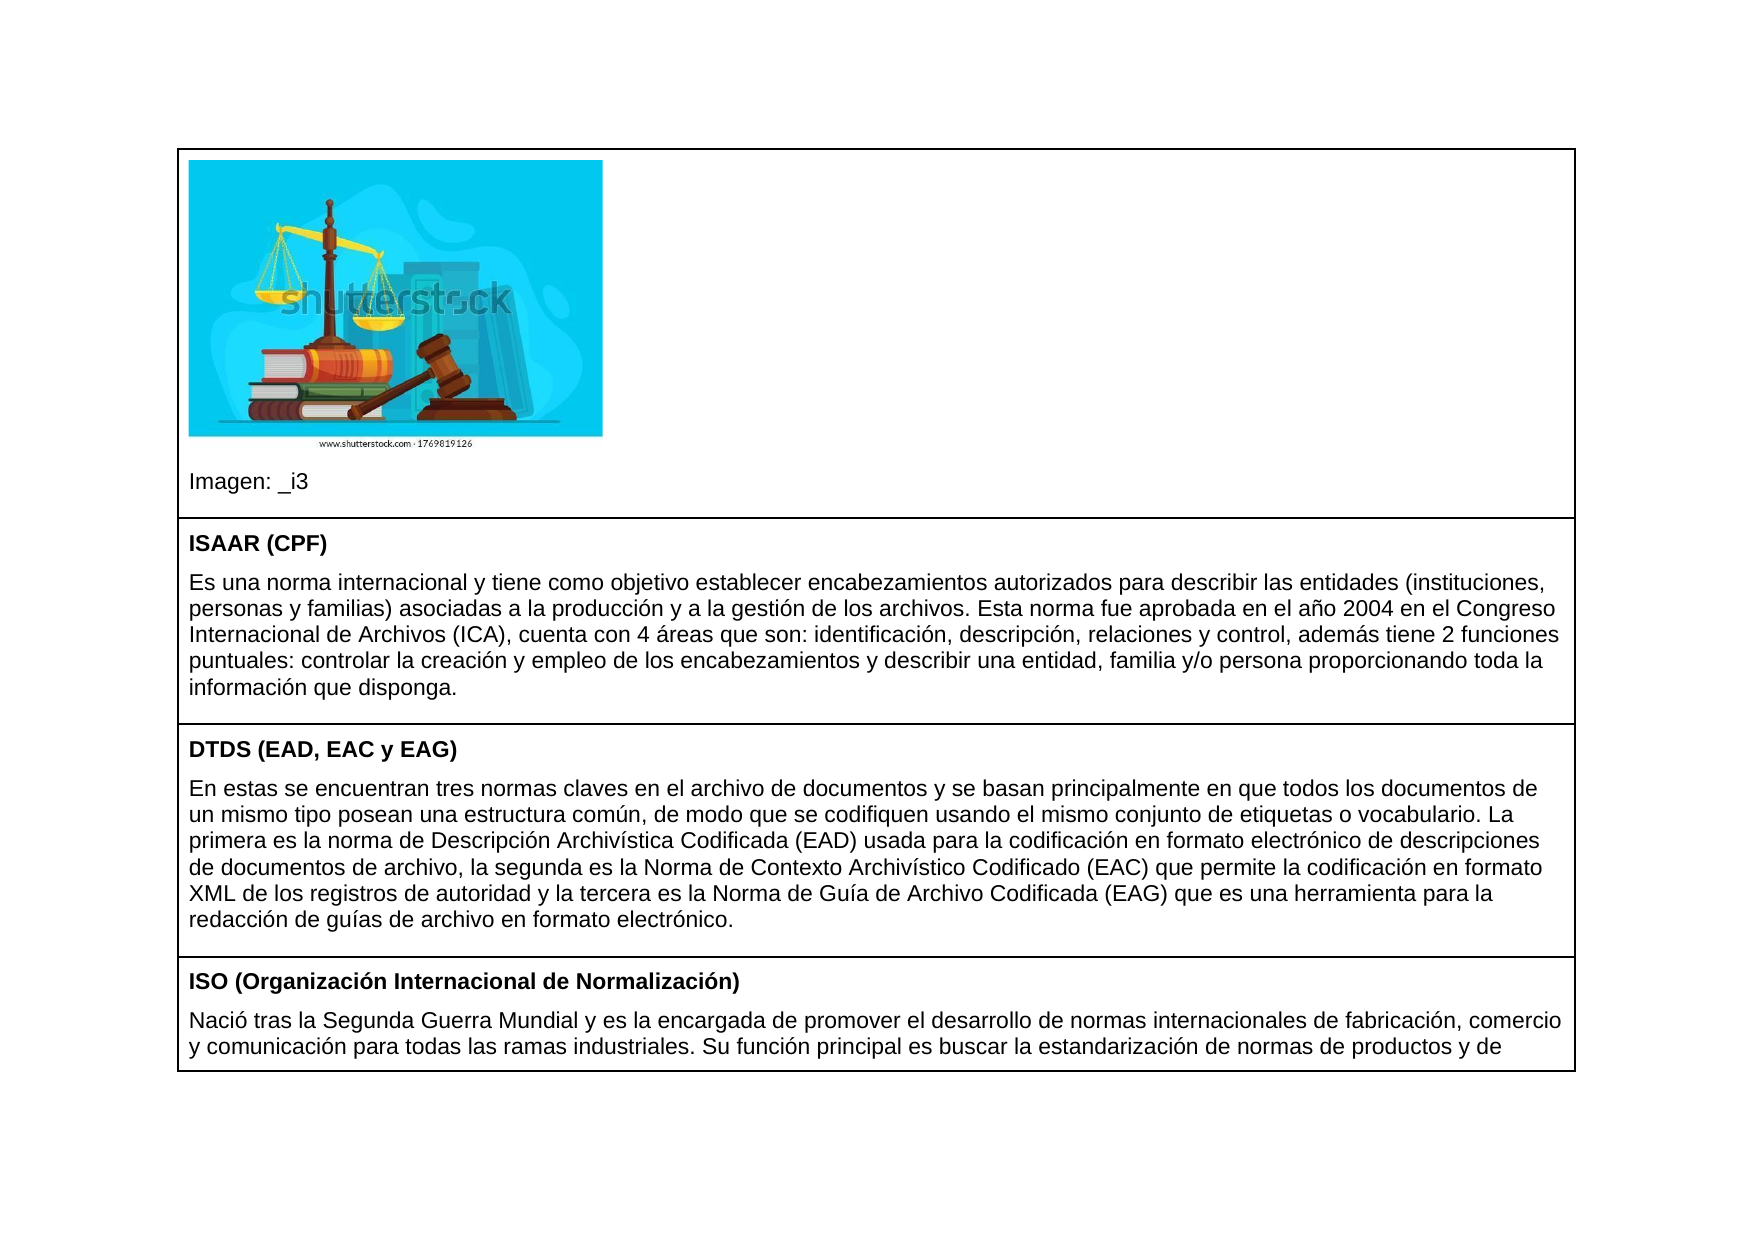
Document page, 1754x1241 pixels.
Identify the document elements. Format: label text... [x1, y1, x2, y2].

table_cell Imagen: _i3 [179, 150, 1574, 517]
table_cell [179, 958, 1574, 1070]
picture [188, 160, 603, 450]
table_cell ISAAR (CPF) Es una norma internacional y tiene como objetivo establecer encabezamientos autorizados para describir las entidades (instituciones, personas y familias) asociadas a la producción y a la gestión de los archivos. Esta norma fue aprobada en el año 2004 en el Congreso Internacional de Archivos (ICA), cuenta con 4 áreas que son: identificación, descripción, relaciones y control, además tiene 2 funciones puntuales: controlar la creación y empleo de los encabezamientos y describir una entidad, familia y/o persona proporcionando toda la información que disponga. [179, 519, 1574, 723]
table_cell DTDS (EAD, EAC y EAG) En estas se encuentran tres normas claves en el archivo de documentos y se basan principalmente en que todos los documentos de un mismo tipo posean una estructura común, de modo que se codifiquen usando el mismo conjunto de etiquetas o vocabulario. La primera es la norma de Descripción Archivística Codificada (EAD) usada para la codificación en formato electrónico de descripciones de documentos de archivo, la segunda es la Norma de Contexto Archivístico Codificado (EAC) que permite la codificación en formato XML de los registros de autoridad y la tercera es la Norma de Guía de Archivo Codificada (EAG) que es una herramienta para la redacción de guías de archivo en formato electrónico. [179, 725, 1574, 956]
